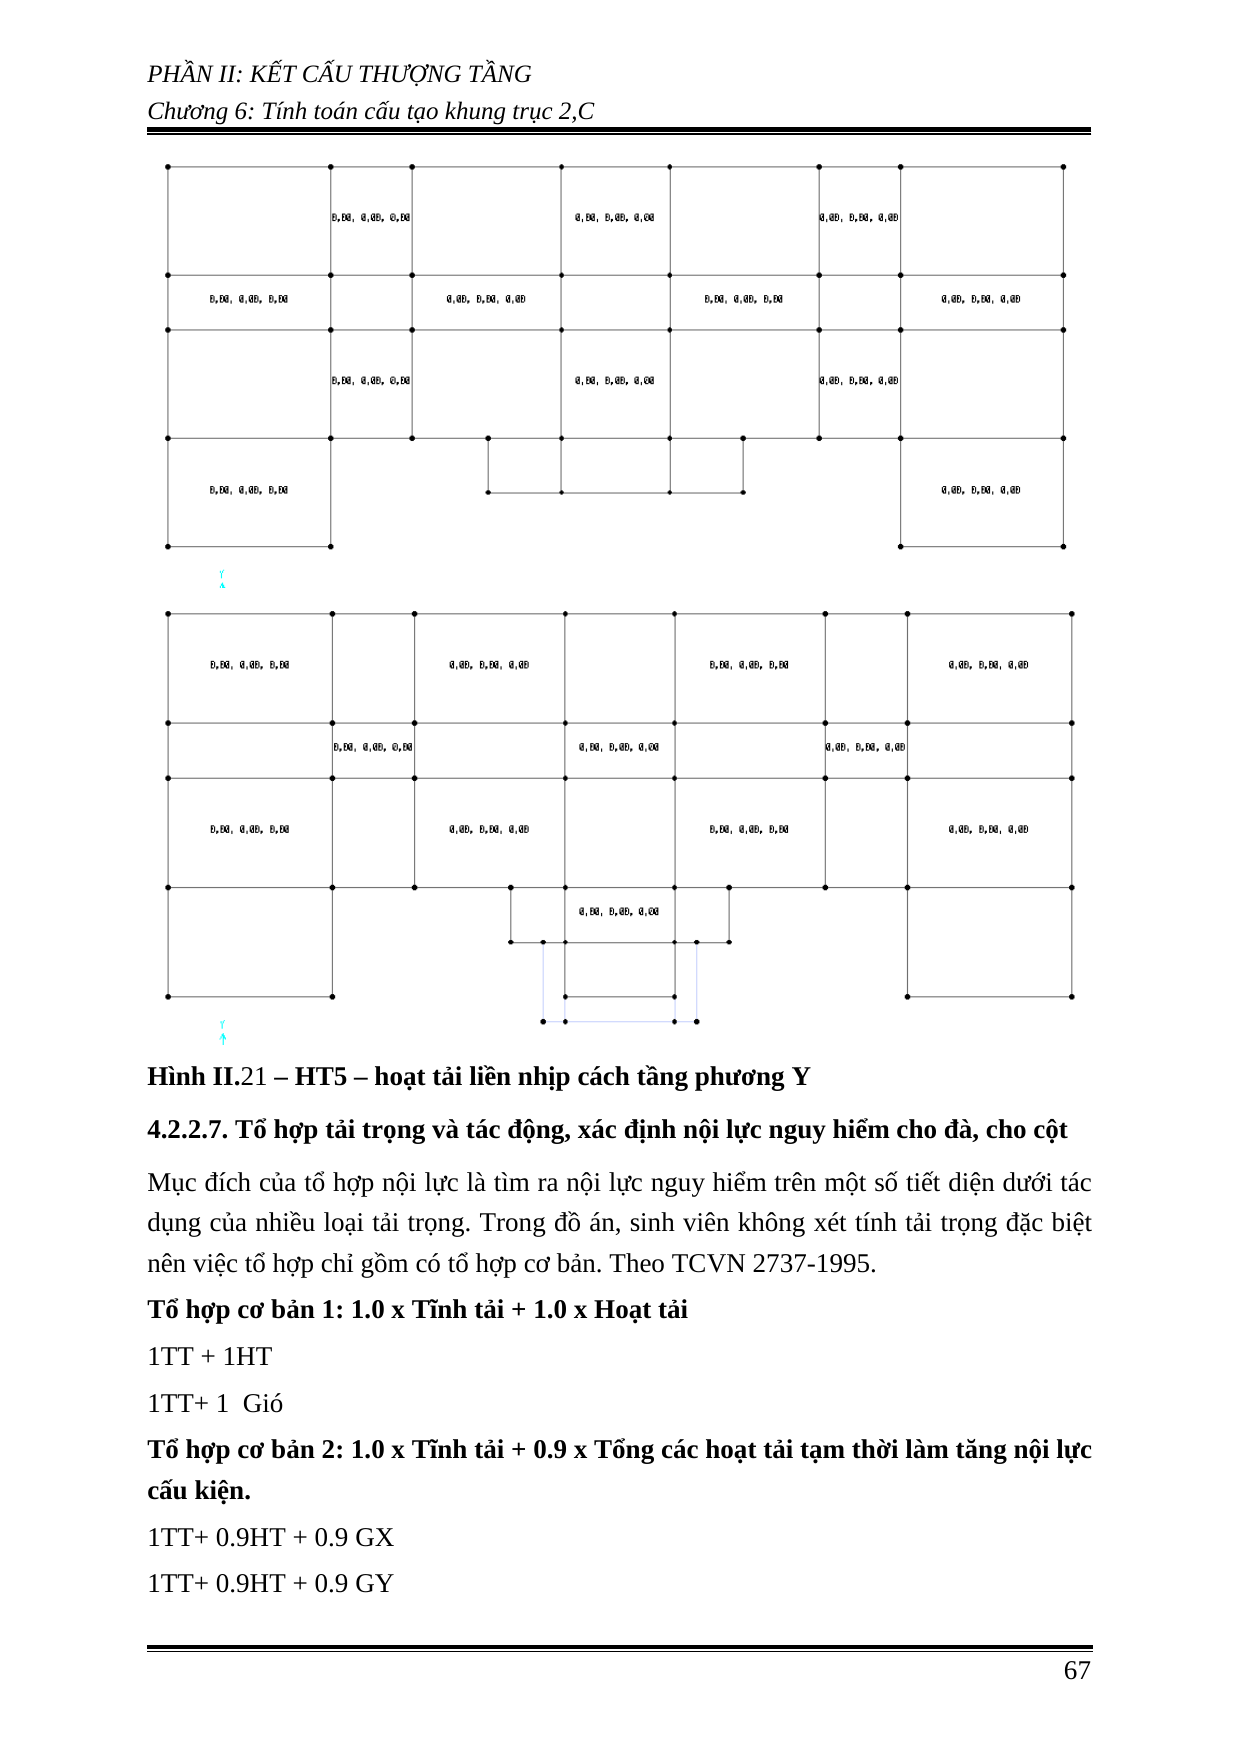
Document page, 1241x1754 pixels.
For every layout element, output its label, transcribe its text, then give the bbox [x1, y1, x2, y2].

text 1TT+ 0.9HT + 0.9 GX [147, 1521, 1093, 1552]
text 1TT + 1HT [147, 1340, 1093, 1371]
text Mục đích của tổ hợp nội lực là tìm ra nội lực nguy hiểm trên một số tiết diện dưới tác dụng của nhiều loại tải trọng. Trong đồ án, sinh viên không xét tính tải trọng đặc biệt nên việc tổ hợp chỉ gồm có tổ hợp cơ bản. Theo TCVN 2737-1995. [147, 1166, 1093, 1278]
subtitle Tổ hợp tải trọng và tác động, xác định nội lực nguy hiểm cho đà, cho cột [147, 1113, 1093, 1144]
text 1TT+ 0.9HT + 0.9 GY [147, 1567, 1093, 1598]
text Tổ hợp cơ bản 2: 1.0 x Tĩnh tải + 0.9 x Tổng các hoạt tải tạm thời làm tăng nội lực cấu kiện. [147, 1434, 1093, 1505]
picture [147, 596, 1094, 1045]
text 1TT+ 1 Gió [147, 1387, 1093, 1418]
text Tổ hợp cơ bản 1: 1.0 x Tĩnh tải + 1.0 x Hoạt tải [147, 1294, 1093, 1325]
picture [147, 147, 1094, 588]
